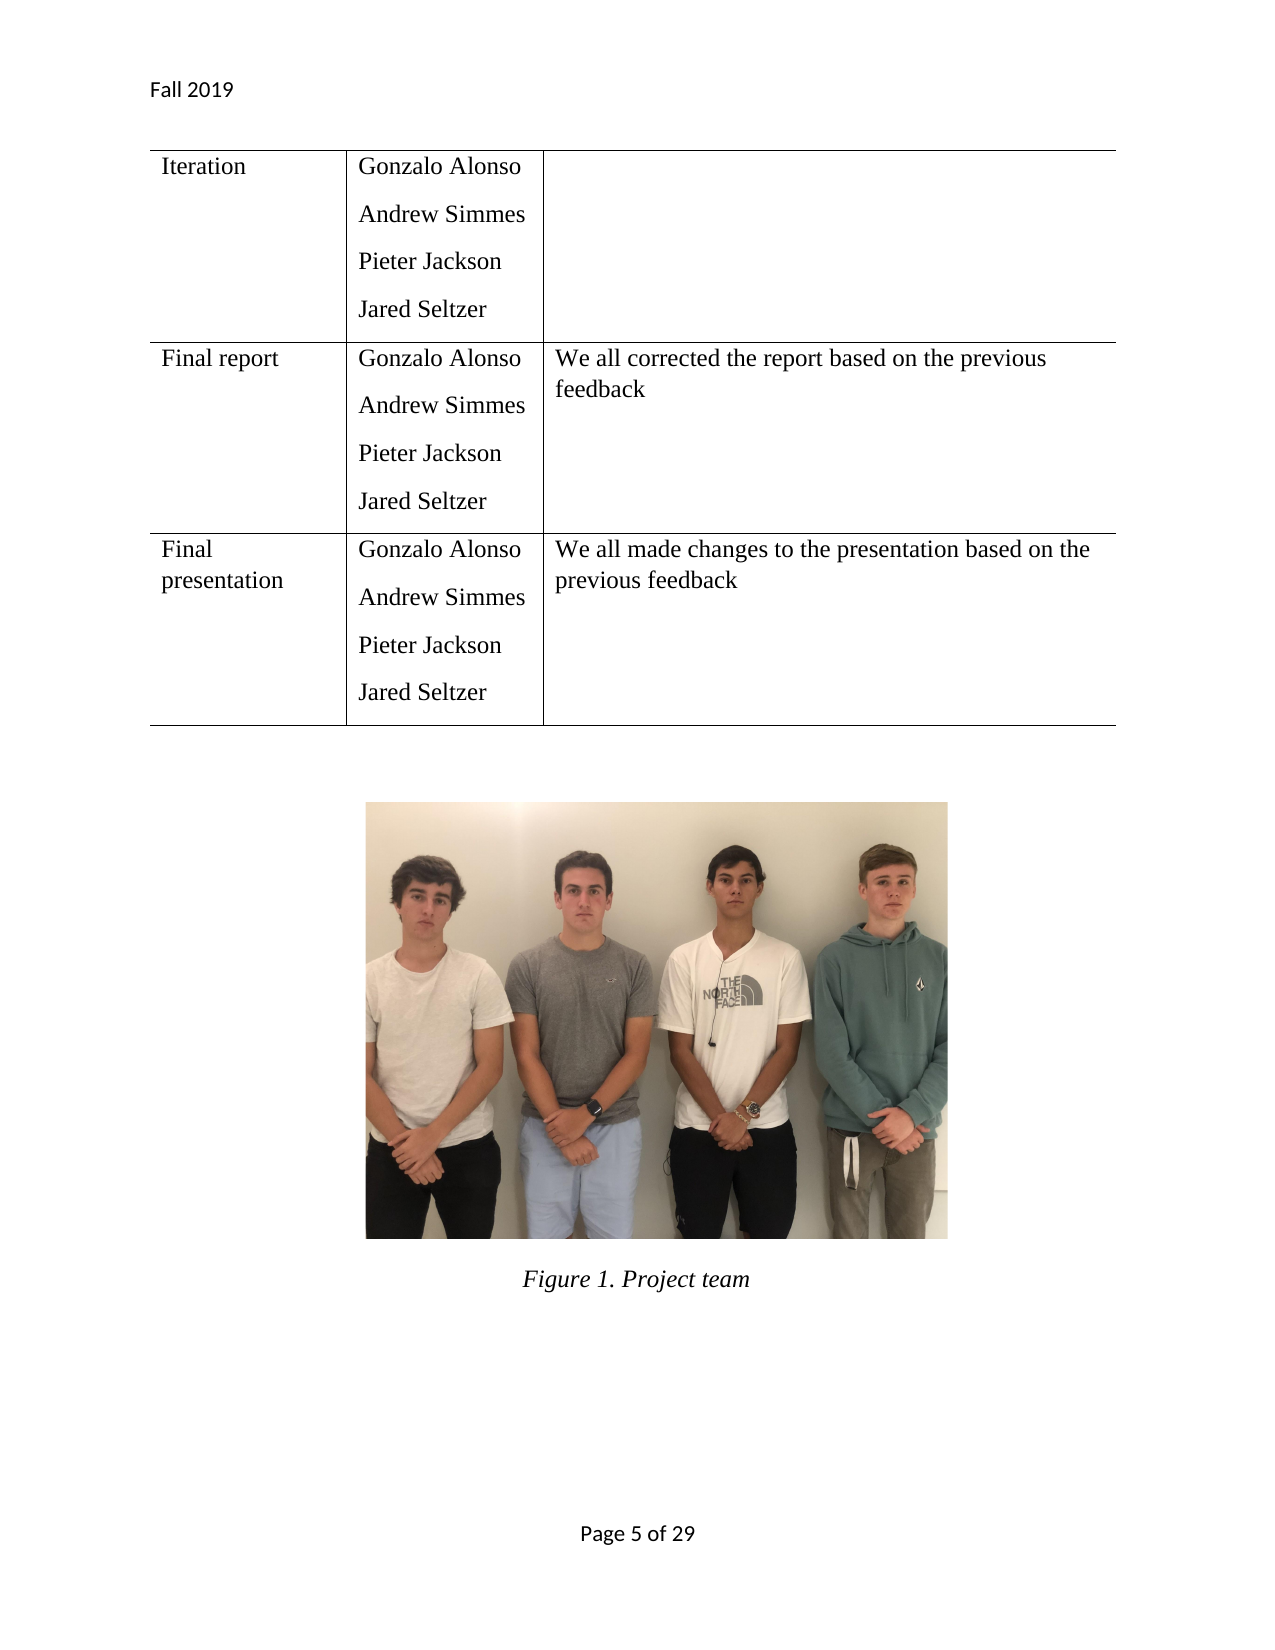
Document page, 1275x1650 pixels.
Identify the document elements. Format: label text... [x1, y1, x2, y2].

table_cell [347, 343, 543, 533]
picture [365, 802, 948, 1239]
table_cell Final report [150, 343, 346, 533]
table_cell Final presentation [150, 534, 346, 725]
text Figure 1. Project team [150, 1264, 1125, 1293]
table_cell Iteration [150, 151, 346, 342]
table_cell We all made changes to the presentation based on the previous feedback [544, 534, 1116, 725]
table_cell We all corrected the report based on the previous feedback [544, 343, 1116, 533]
table_cell Gonzalo Alonso Andrew Simmes Pieter Jackson Jared Seltzer [347, 534, 543, 725]
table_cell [347, 151, 543, 342]
table_cell [544, 151, 1116, 342]
